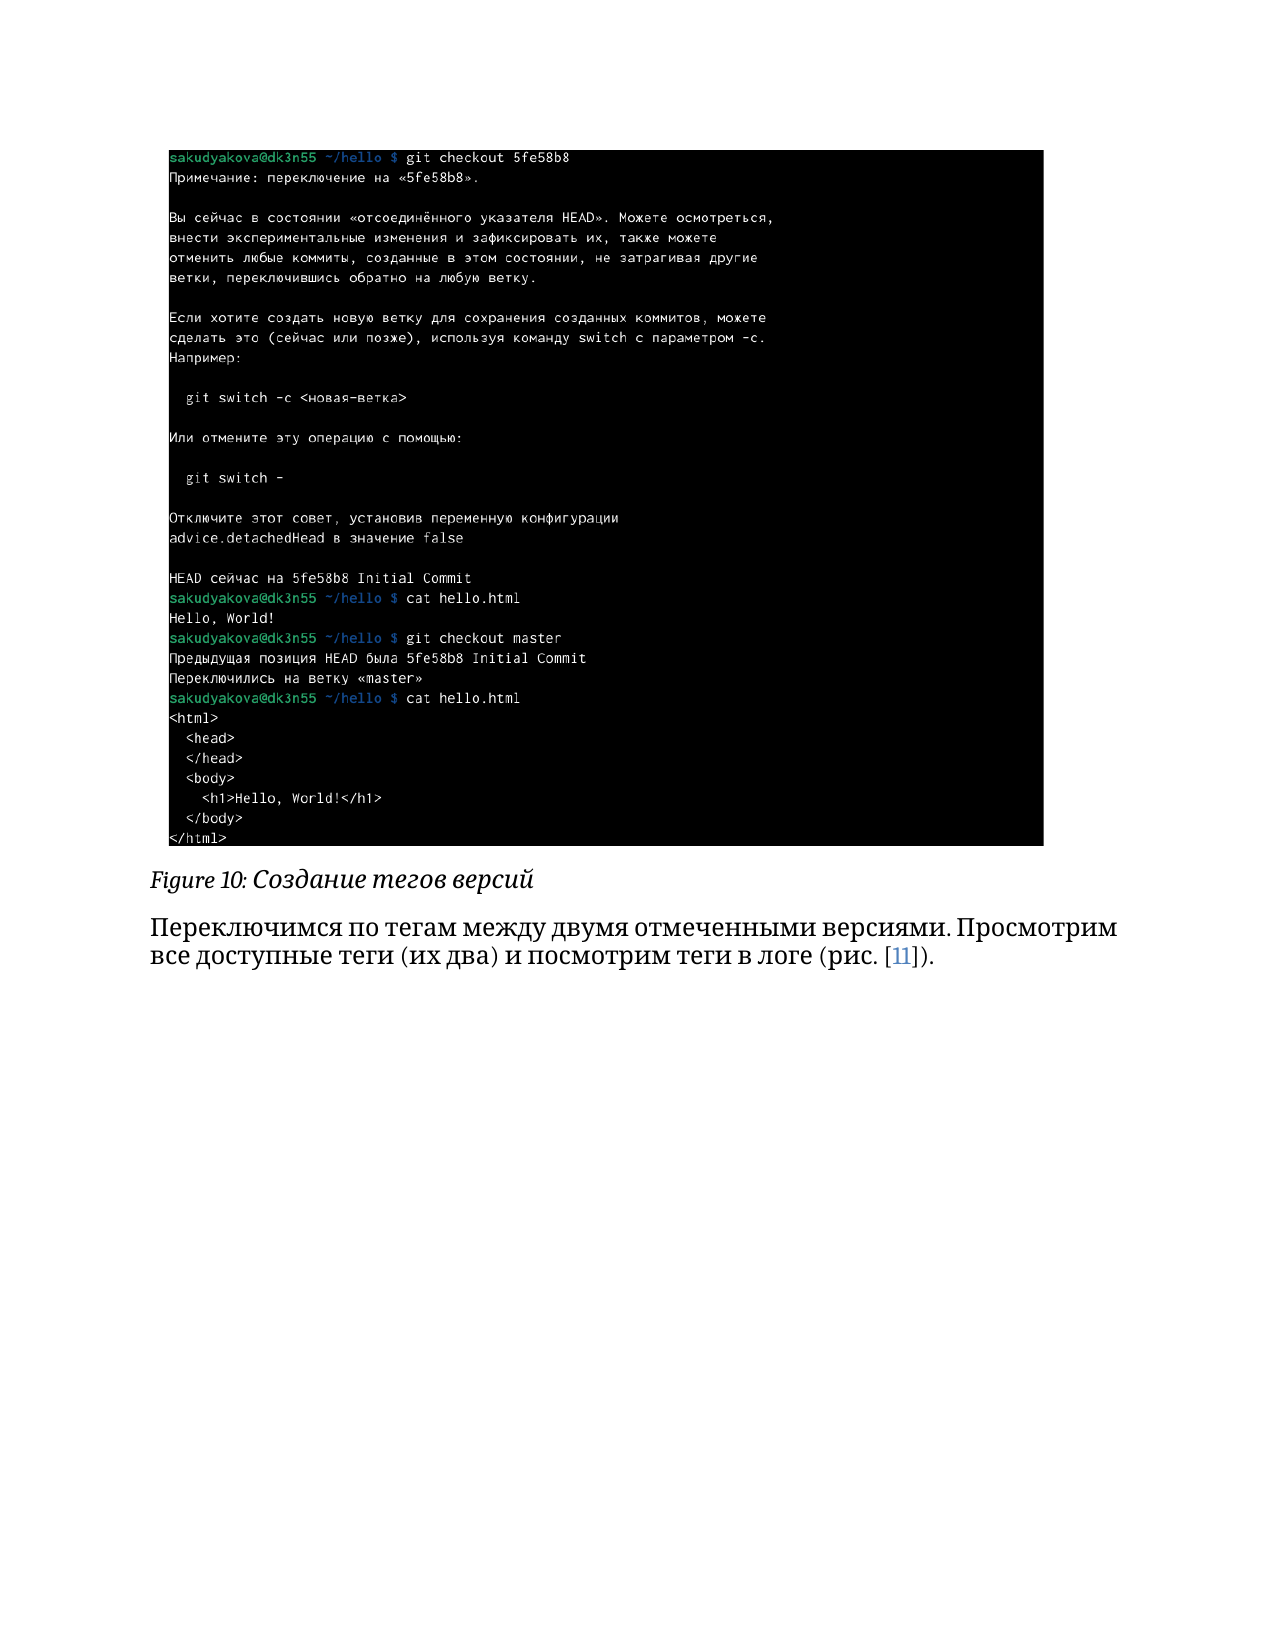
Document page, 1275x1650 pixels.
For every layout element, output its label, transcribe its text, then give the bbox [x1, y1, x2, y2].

picture [168, 150, 1044, 846]
text Переключимся по тегам между двумя отмеченными версиями. Просмотрим все доступные теги (их два) и посмотрим теги в логе (рис. [11]). [150, 913, 1125, 971]
text Figure 10: Создание тегов версий [150, 866, 1125, 895]
